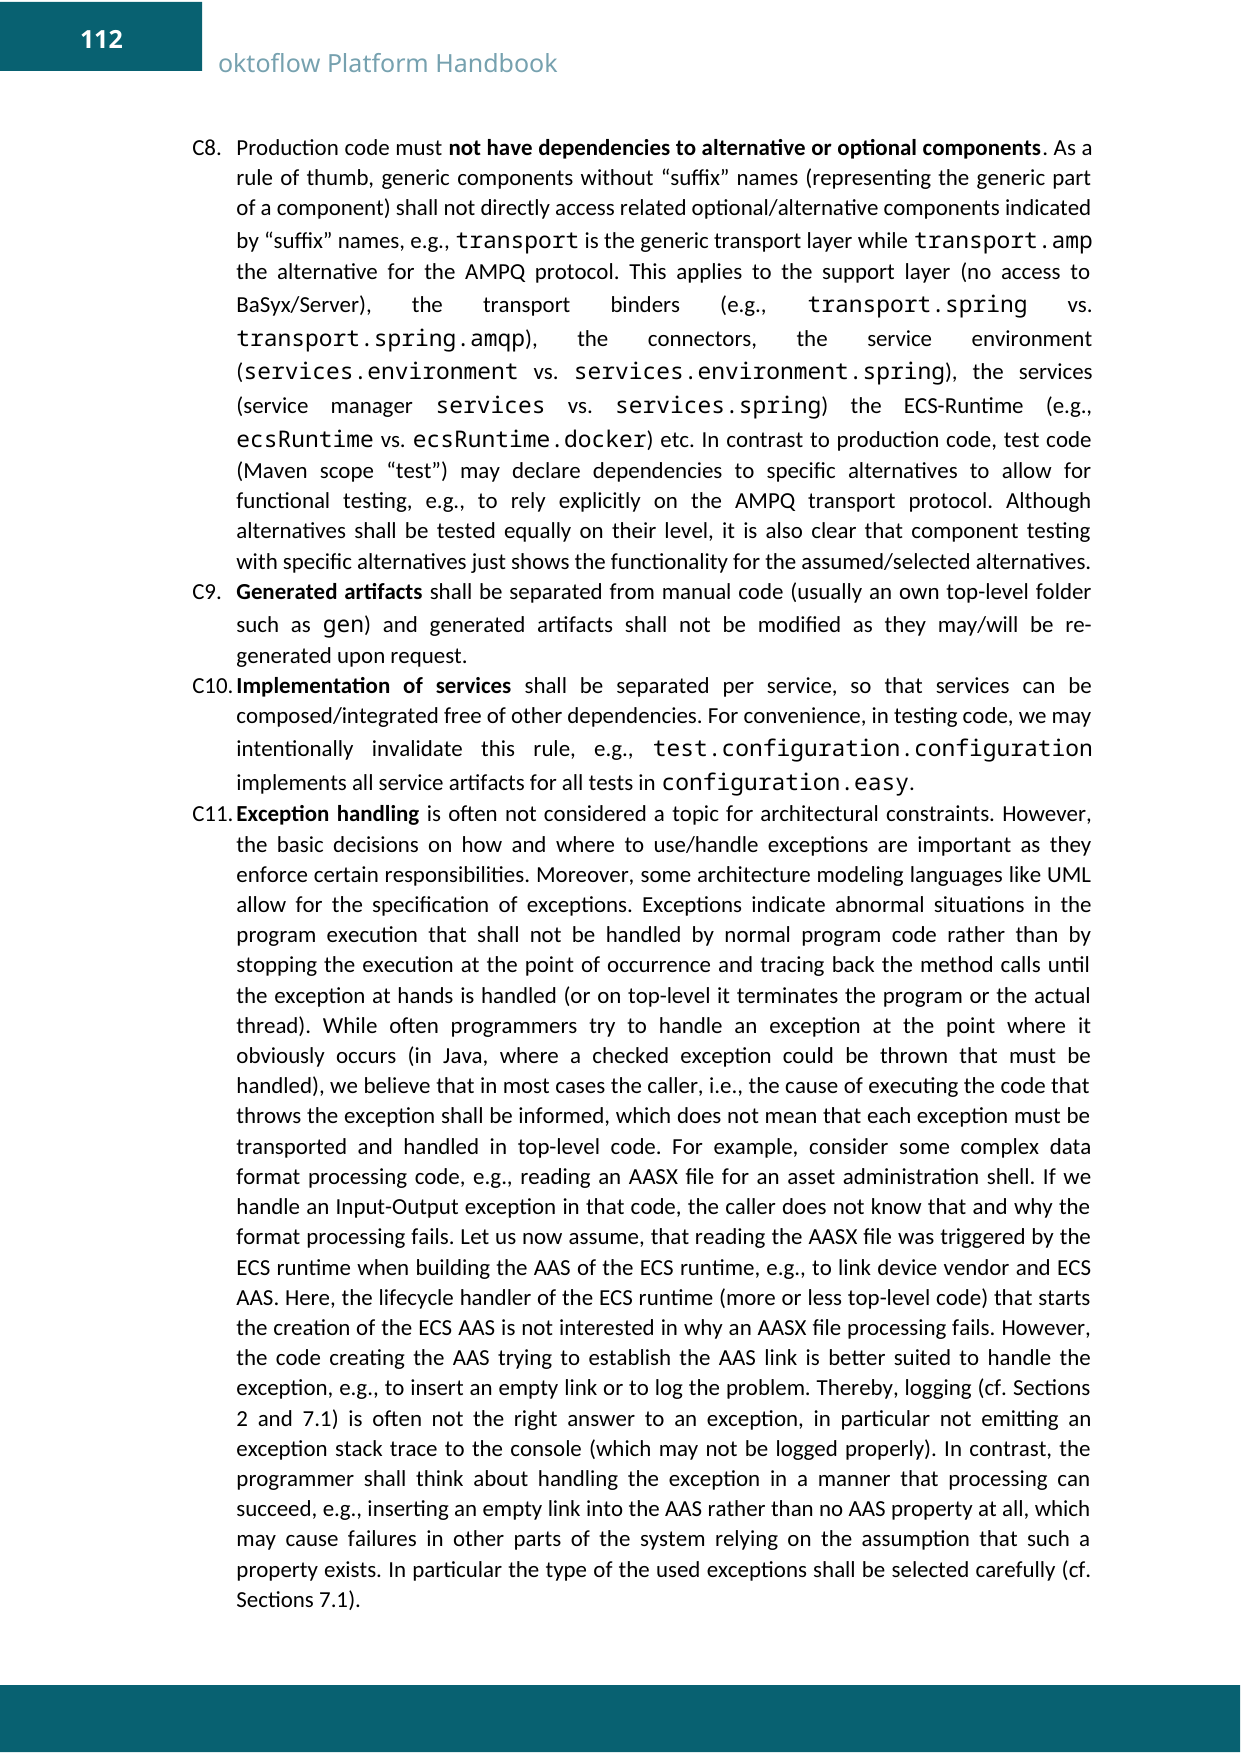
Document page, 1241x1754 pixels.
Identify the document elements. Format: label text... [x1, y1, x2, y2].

list Generated artifacts shall be separated from manual code (usually an own top-level folder such as gen) and generated artifacts shall not be modified as they may/will be re-generated upon request. [192, 577, 1093, 669]
list Implementation of services shall be separated per service, so that services can be composed/integrated free of other dependencies. For convenience, in testing code, we may intentionally invalidate this rule, e.g., test.configuration.configuration implements all service artifacts for all tests in configuration.easy. [192, 671, 1093, 797]
list Exception handling is often not considered a topic for architectural constraints. However, the basic decisions on how and where to use/handle exceptions are important as they enforce certain responsibilities. Moreover, some architecture modeling languages like UML allow for the specification of exceptions. Exceptions indicate abnormal situations in the program execution that shall not be handled by normal program code rather than by stopping the execution at the point of occurrence and tracing back the method calls until the exception at hands is handled (or on top-level it terminates the program or the actual thread). While often programmers try to handle an exception at the point where it obviously occurs (in Java, where a checked exception could be thrown that must be handled), we believe that in most cases the caller, i.e., the cause of executing the code that throws the exception shall be informed, which does not mean that each exception must be transported and handled in top-level code. For example, consider some complex data format processing code, e.g., reading an AASX file for an asset administration shell. If we handle an Input-Output exception in that code, the caller does not know that and why the format processing fails. Let us now assume, that reading the AASX file was triggered by the ECS runtime when building the AAS of the ECS runtime, e.g., to link device vendor and ECS AAS. Here, the lifecycle handler of the ECS runtime (more or less top-level code) that starts the creation of the ECS AAS is not interested in why an AASX file processing fails. However, the code creating the AAS trying to establish the AAS link is better suited to handle the exception, e.g., to insert an empty link or to log the problem. Thereby, logging (cf. Sections 2 and 7.1) is often not the right answer to an exception, in particular not emitting an exception stack trace to the console (which may not be logged properly). In contrast, the programmer shall think about handling the exception in a manner that processing can succeed, e.g., inserting an empty link into the AAS rather than no AAS property at all, which may cause failures in other parts of the system relying on the assumption that such a property exists. In particular the type of the used exceptions shall be selected carefully (cf. Sections 7.1). [192, 799, 1093, 1613]
list Production code must not have dependencies to alternative or optional components. As a rule of thumb, generic components without “suffix” names (representing the generic part of a component) shall not directly access related optional/alternative components indicated by “suffix” names, e.g., transport is the generic transport layer while transport.amp the alternative for the AMPQ protocol. This applies to the support layer (no access to BaSyx/Server), the transport binders (e.g., transport.spring vs. transport.spring.amqp), the connectors, the service environment (services.environment vs. services.environment.spring), the services (service manager services vs. services.spring) the ECS-Runtime (e.g., ecsRuntime vs. ecsRuntime.docker) etc. In contrast to production code, test code (Maven scope “test”) may declare dependencies to specific alternatives to allow for functional testing, e.g., to rely explicitly on the AMPQ transport protocol. Although alternatives shall be tested equally on their level, it is also clear that component testing with specific alternatives just shows the functionality for the assumed/selected alternatives. [192, 133, 1093, 575]
